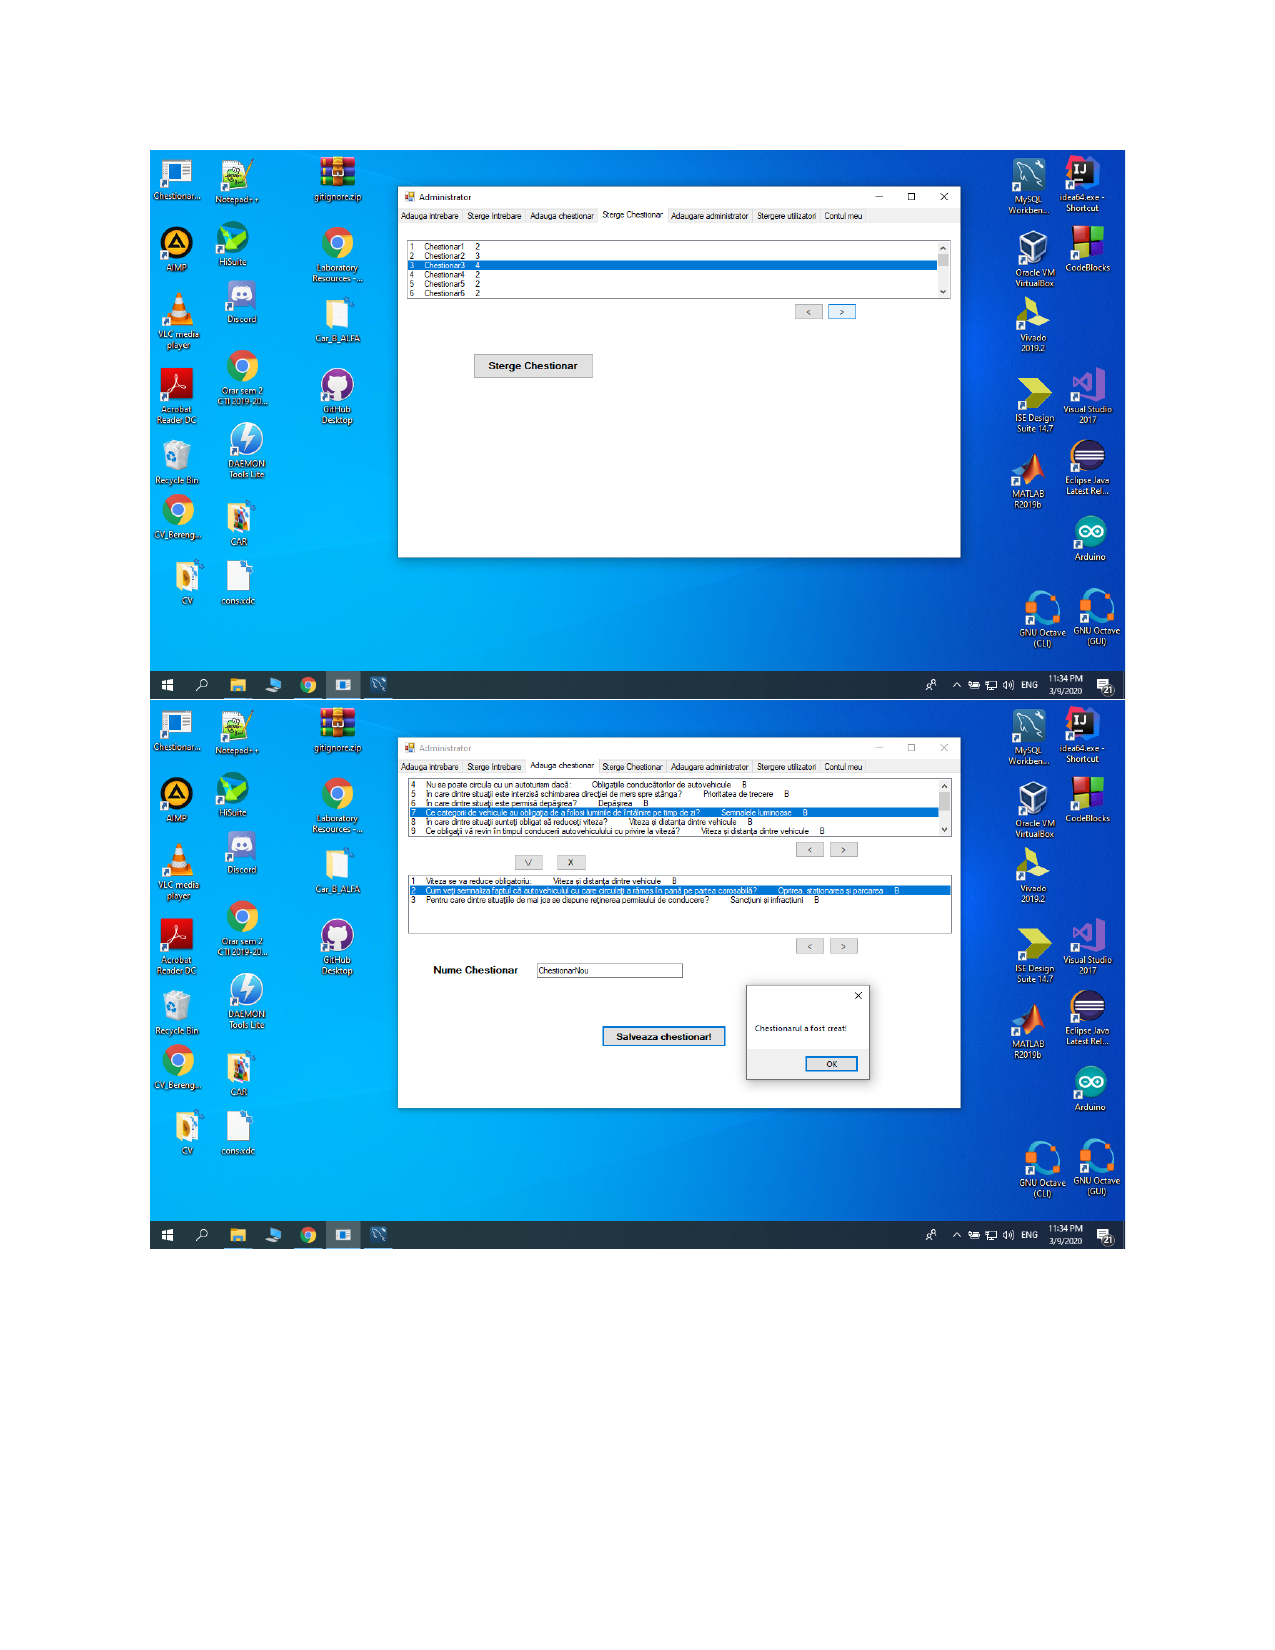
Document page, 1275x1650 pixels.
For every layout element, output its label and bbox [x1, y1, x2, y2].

picture [163, 495, 193, 524]
picture [228, 1112, 252, 1140]
picture [316, 747, 332, 752]
picture [226, 281, 255, 310]
picture [161, 919, 192, 951]
picture [339, 957, 350, 962]
picture [161, 778, 191, 810]
picture [161, 160, 191, 187]
picture [228, 351, 257, 381]
picture [176, 883, 198, 887]
picture [176, 332, 194, 336]
picture [323, 778, 352, 808]
picture [171, 265, 184, 270]
picture [168, 344, 179, 348]
picture [321, 708, 354, 736]
picture [216, 773, 247, 804]
picture [167, 968, 181, 973]
picture [163, 844, 192, 876]
picture [150, 150, 1125, 699]
picture [177, 1113, 197, 1141]
picture [163, 293, 192, 325]
picture [216, 222, 247, 253]
picture [339, 407, 350, 411]
picture [228, 561, 252, 590]
picture [231, 423, 262, 455]
picture [243, 598, 252, 603]
picture [168, 895, 188, 899]
picture [171, 816, 186, 820]
picture [169, 1082, 194, 1088]
picture [321, 919, 353, 951]
picture [321, 157, 354, 185]
picture [327, 851, 347, 878]
picture [161, 369, 192, 401]
picture [150, 700, 1125, 1249]
picture [323, 265, 354, 270]
picture [316, 196, 332, 201]
picture [226, 199, 238, 203]
picture [164, 441, 190, 469]
picture [228, 504, 249, 532]
picture [178, 958, 190, 962]
picture [163, 1045, 193, 1075]
picture [323, 228, 352, 257]
picture [321, 369, 353, 401]
picture [226, 832, 255, 861]
picture [327, 301, 347, 327]
picture [221, 161, 247, 191]
picture [161, 711, 191, 738]
picture [228, 1054, 249, 1082]
picture [228, 901, 257, 931]
picture [221, 712, 247, 742]
picture [161, 228, 191, 259]
picture [168, 418, 181, 422]
picture [164, 991, 190, 1020]
picture [335, 969, 352, 974]
picture [226, 750, 238, 754]
picture [231, 974, 262, 1005]
picture [169, 532, 194, 538]
picture [177, 563, 197, 590]
